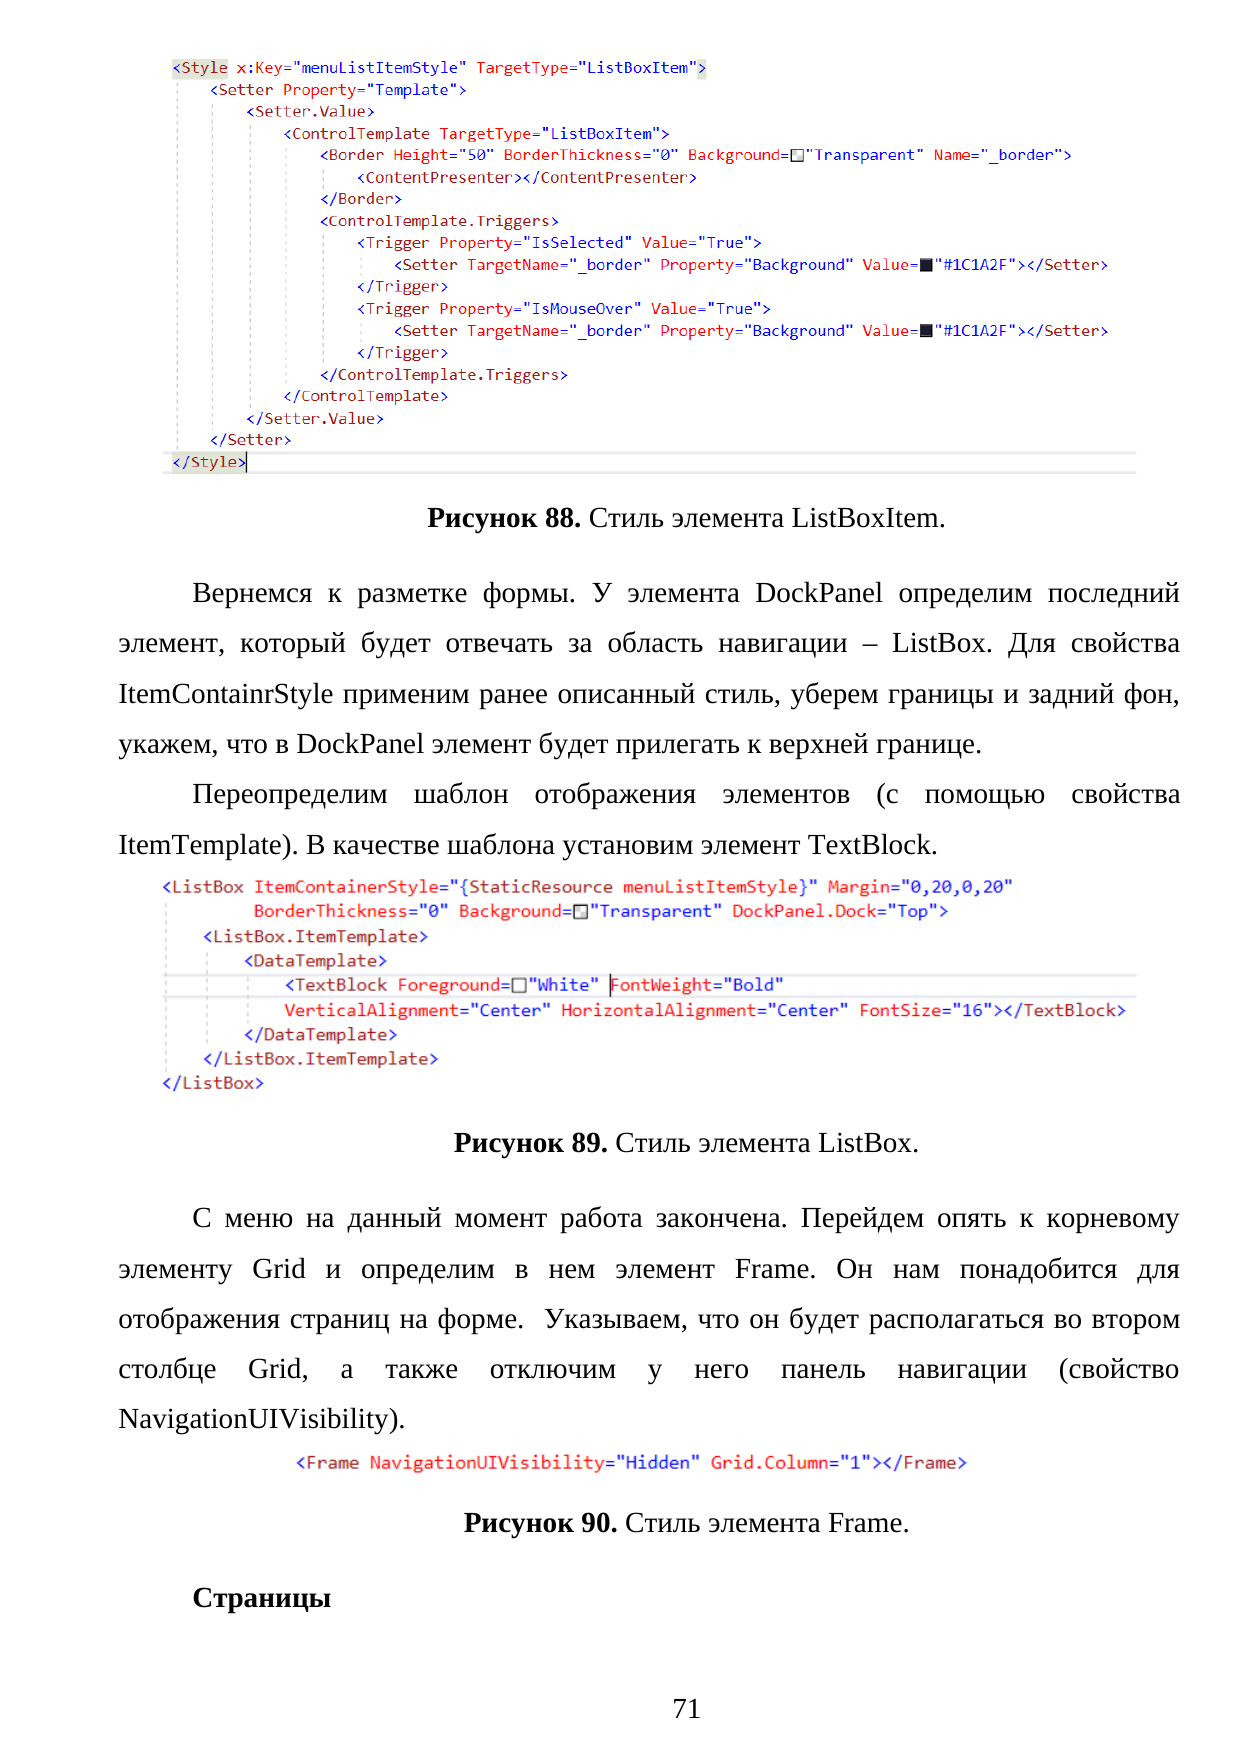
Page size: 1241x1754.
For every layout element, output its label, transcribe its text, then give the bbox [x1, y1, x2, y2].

text Страницы [118, 1580, 1181, 1614]
text Вернемся к разметке формы. У элемента DockPanel определим последний элемент, который будет отвечать за область навигации – ListBox. Для свойства ItemContainrStyle применим ранее описанный стиль, уберем границы и задний фон, укажем, что в DockPanel элемент будет прилегать к верхней границе. [118, 575, 1181, 760]
text Рисунок 89. Стиль элемента ListBox. [118, 1125, 1181, 1159]
picture [162, 877, 1137, 1101]
text Рисунок 90. Стиль элемента Frame. [118, 1505, 1181, 1538]
text С меню на данный момент работа закончена. Перейдем опять к корневому элементу Grid и определим в нем элемент Frame. Он нам понадобится для отображения страниц на форме. Указываем, что он будет располагаться во втором столбце Grid, а также отключим у него панель навигации (свойство NavigationUIVisibility). [118, 1200, 1181, 1435]
text Переопределим шаблон отображения элементов (с помощью свойства ItemTemplate). В качестве шаблона установим элемент TextBlock. [118, 777, 1181, 860]
picture [162, 59, 1137, 475]
picture [296, 1452, 1004, 1479]
text Рисунок 88. Стиль элемента ListBoxItem. [118, 500, 1181, 533]
